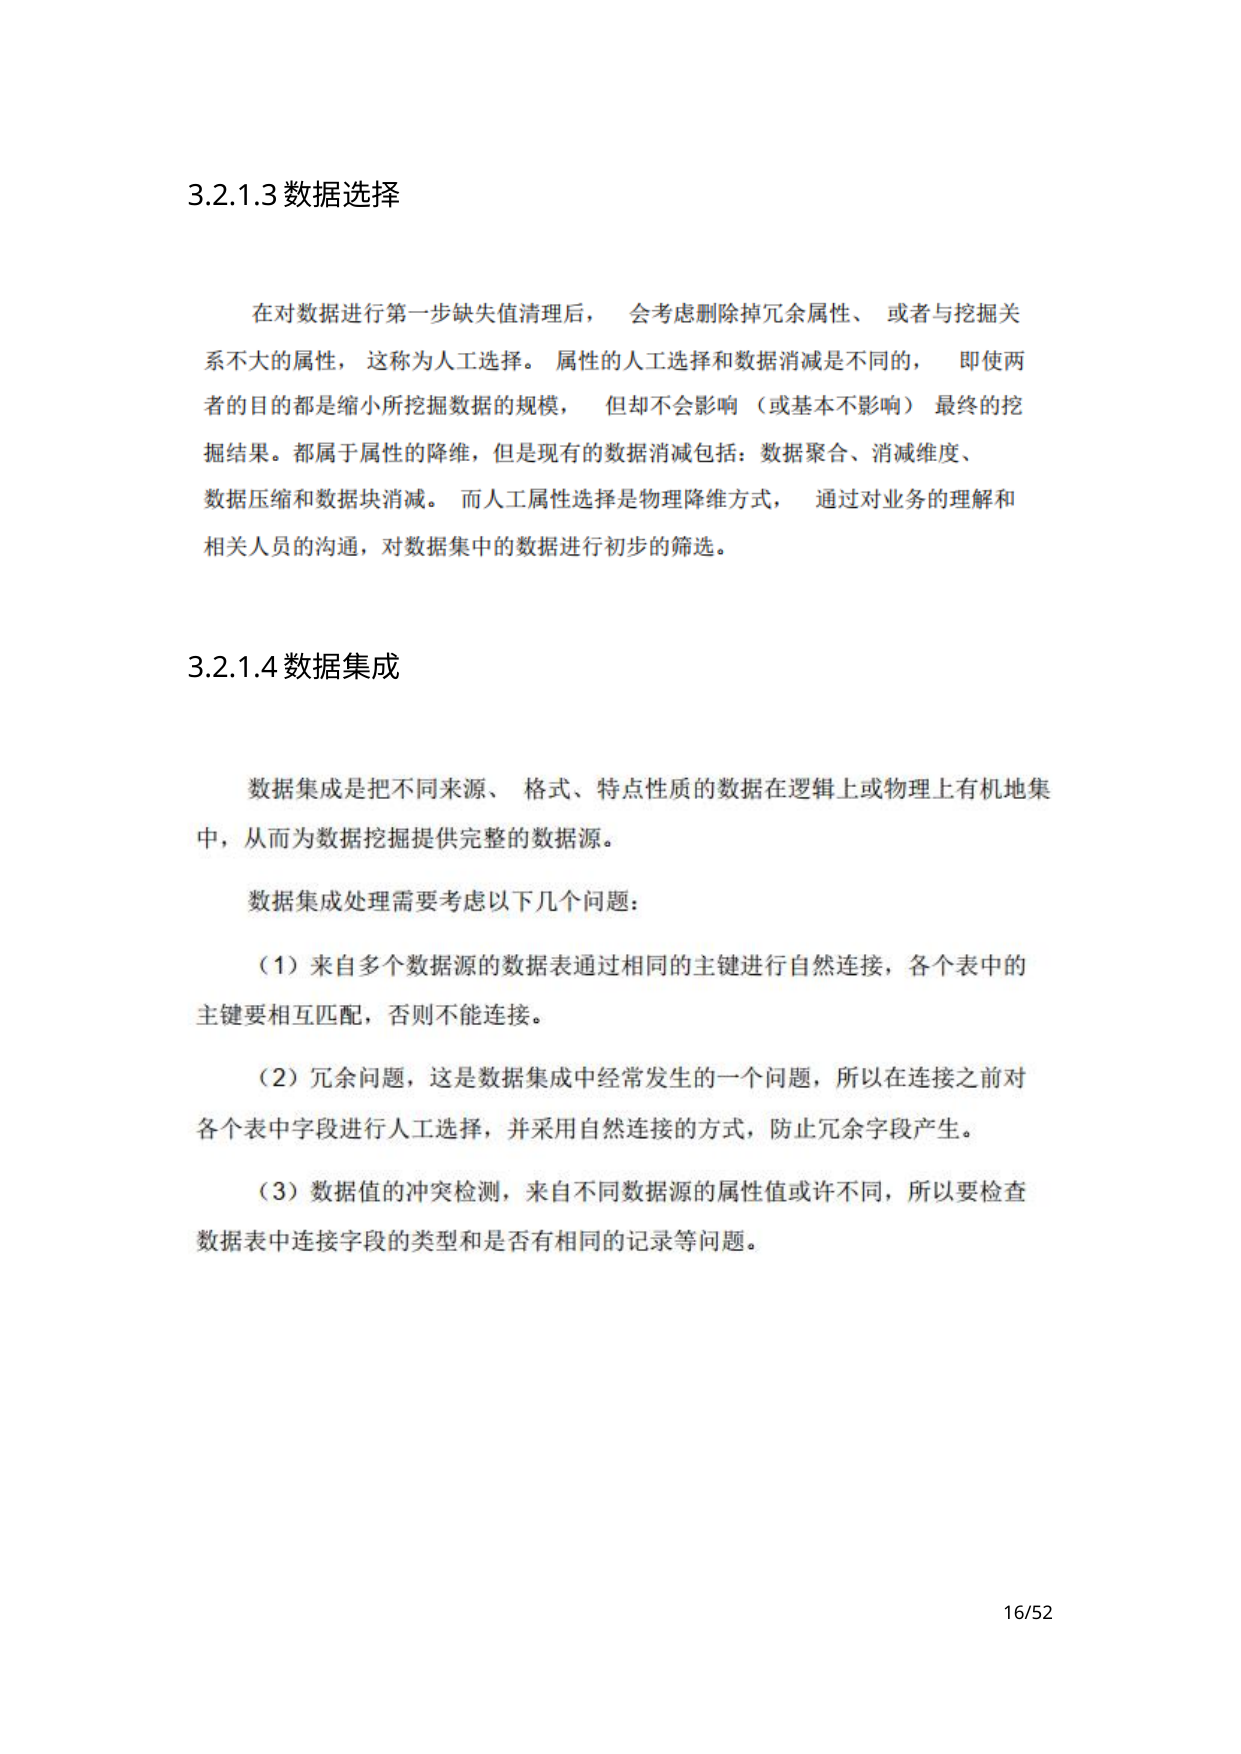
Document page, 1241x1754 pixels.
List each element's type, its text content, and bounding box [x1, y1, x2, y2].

picture [187, 751, 1053, 1275]
subtitle 3.2.1.3数据选择 [187, 160, 1053, 225]
subtitle 3.2.1.4数据集成 [187, 633, 1053, 698]
picture [187, 278, 1053, 595]
